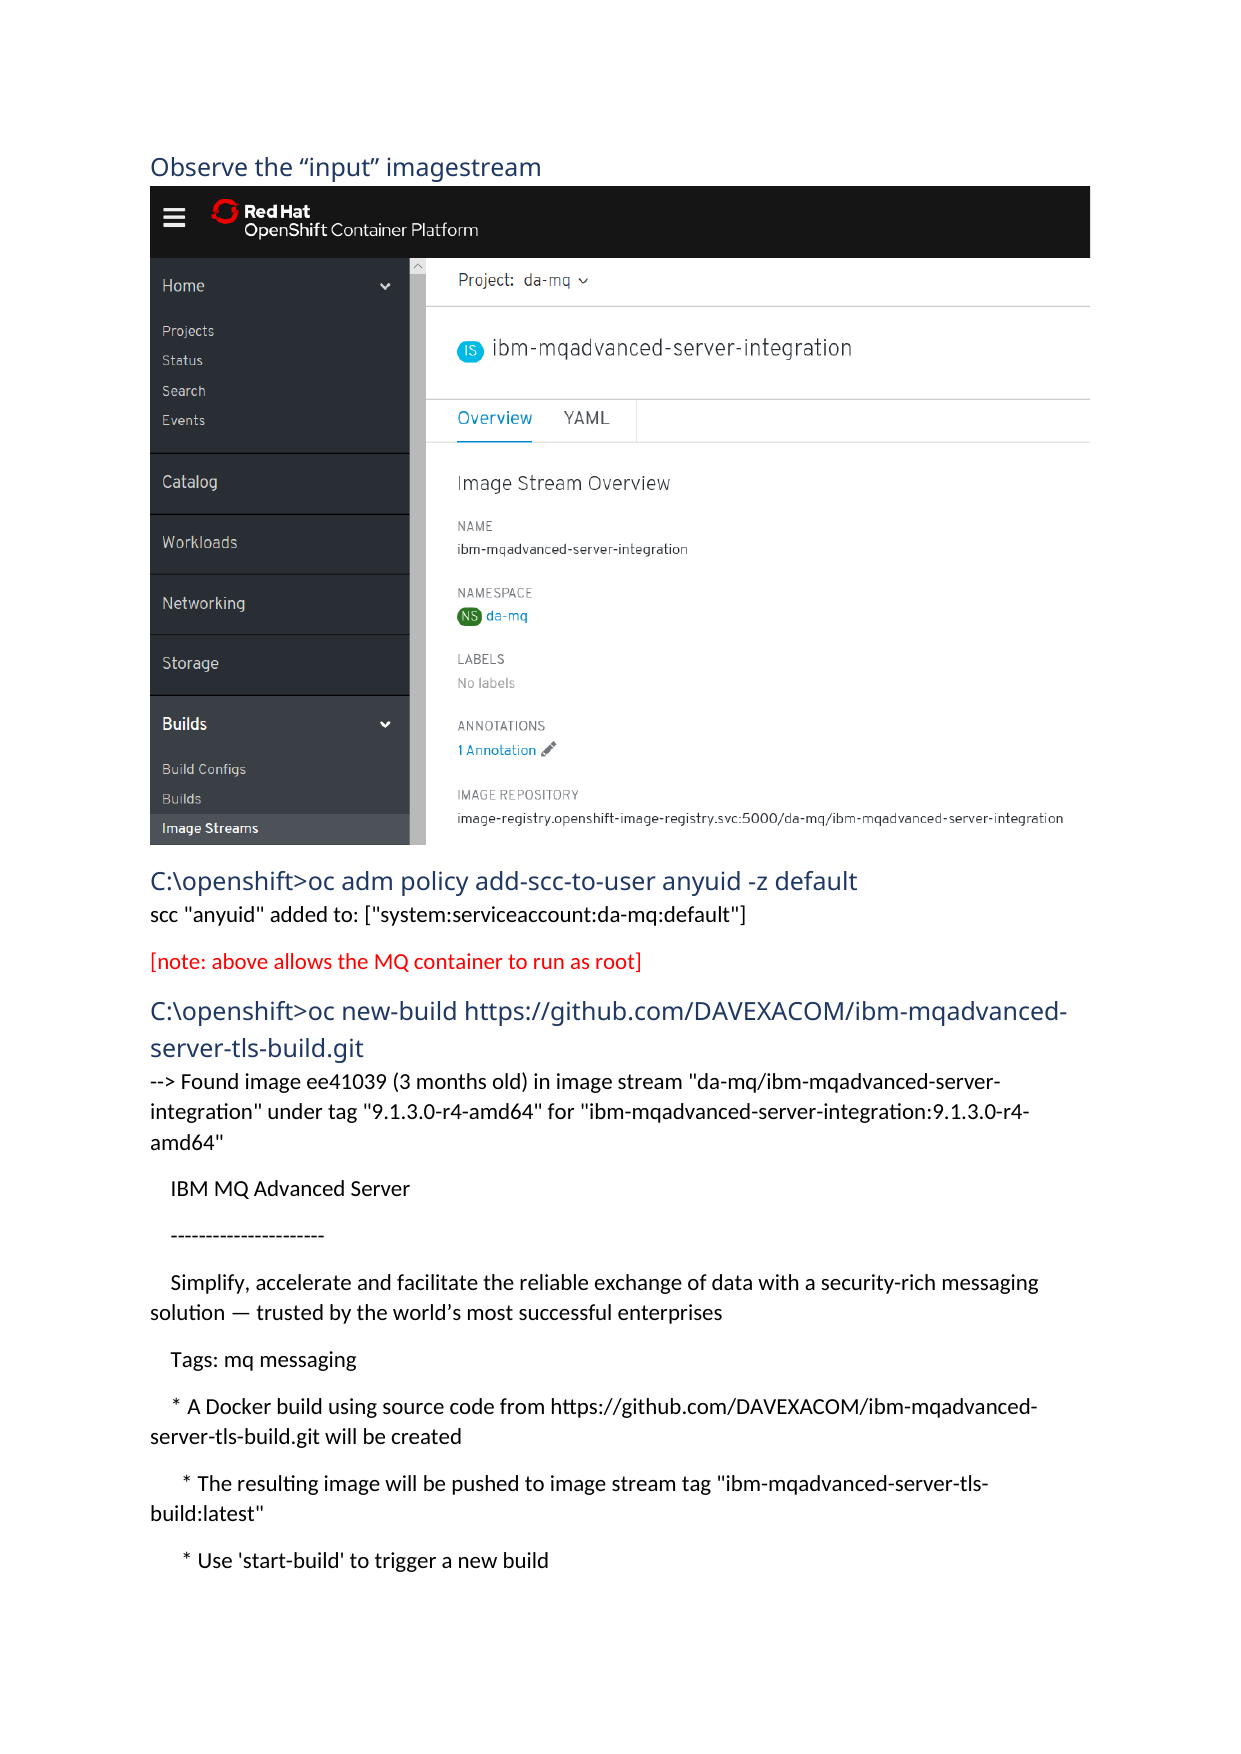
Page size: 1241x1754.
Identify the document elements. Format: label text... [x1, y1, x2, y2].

picture [150, 186, 1091, 845]
text ---------------------- [150, 1221, 1090, 1249]
subtitle C:\openshift>oc new-build https://github.com/DAVEXACOM/ibm-mqadvanced-server-tls-build.git [150, 994, 1090, 1064]
subtitle C:\openshift>oc adm policy add-scc-to-user anyuid -z default [150, 863, 1090, 897]
text --> Found image ee41039 (3 months old) in image stream "da-mq/ibm-mqadvanced-server-integration" under tag "9.1.3.0-r4-amd64" for "ibm-mqadvanced-server-integration:9.1.3.0-r4-amd64" [150, 1067, 1090, 1156]
text Simplify, accelerate and facilitate the reliable exchange of data with a security-rich messaging solution — trusted by the world’s most successful enterprises [150, 1268, 1090, 1327]
text scc "anyuid" added to: ["system:serviceaccount:da-mq:default"] [150, 900, 1090, 928]
text * A Docker build using source code from https://github.com/DAVEXACOM/ibm-mqadvanced-server-tls-build.git will be created [150, 1392, 1090, 1451]
subtitle Observe the “input” imagestream [150, 150, 1090, 184]
text Tags: mq messaging [150, 1345, 1090, 1373]
text * Use 'start-build' to trigger a new build [150, 1546, 1090, 1574]
text [note: above allows the MQ container to run as root] [150, 947, 1090, 975]
text IBM MQ Advanced Server [150, 1174, 1090, 1203]
text * The resulting image will be pushed to image stream tag "ibm-mqadvanced-server-tls-build:latest" [150, 1469, 1090, 1528]
